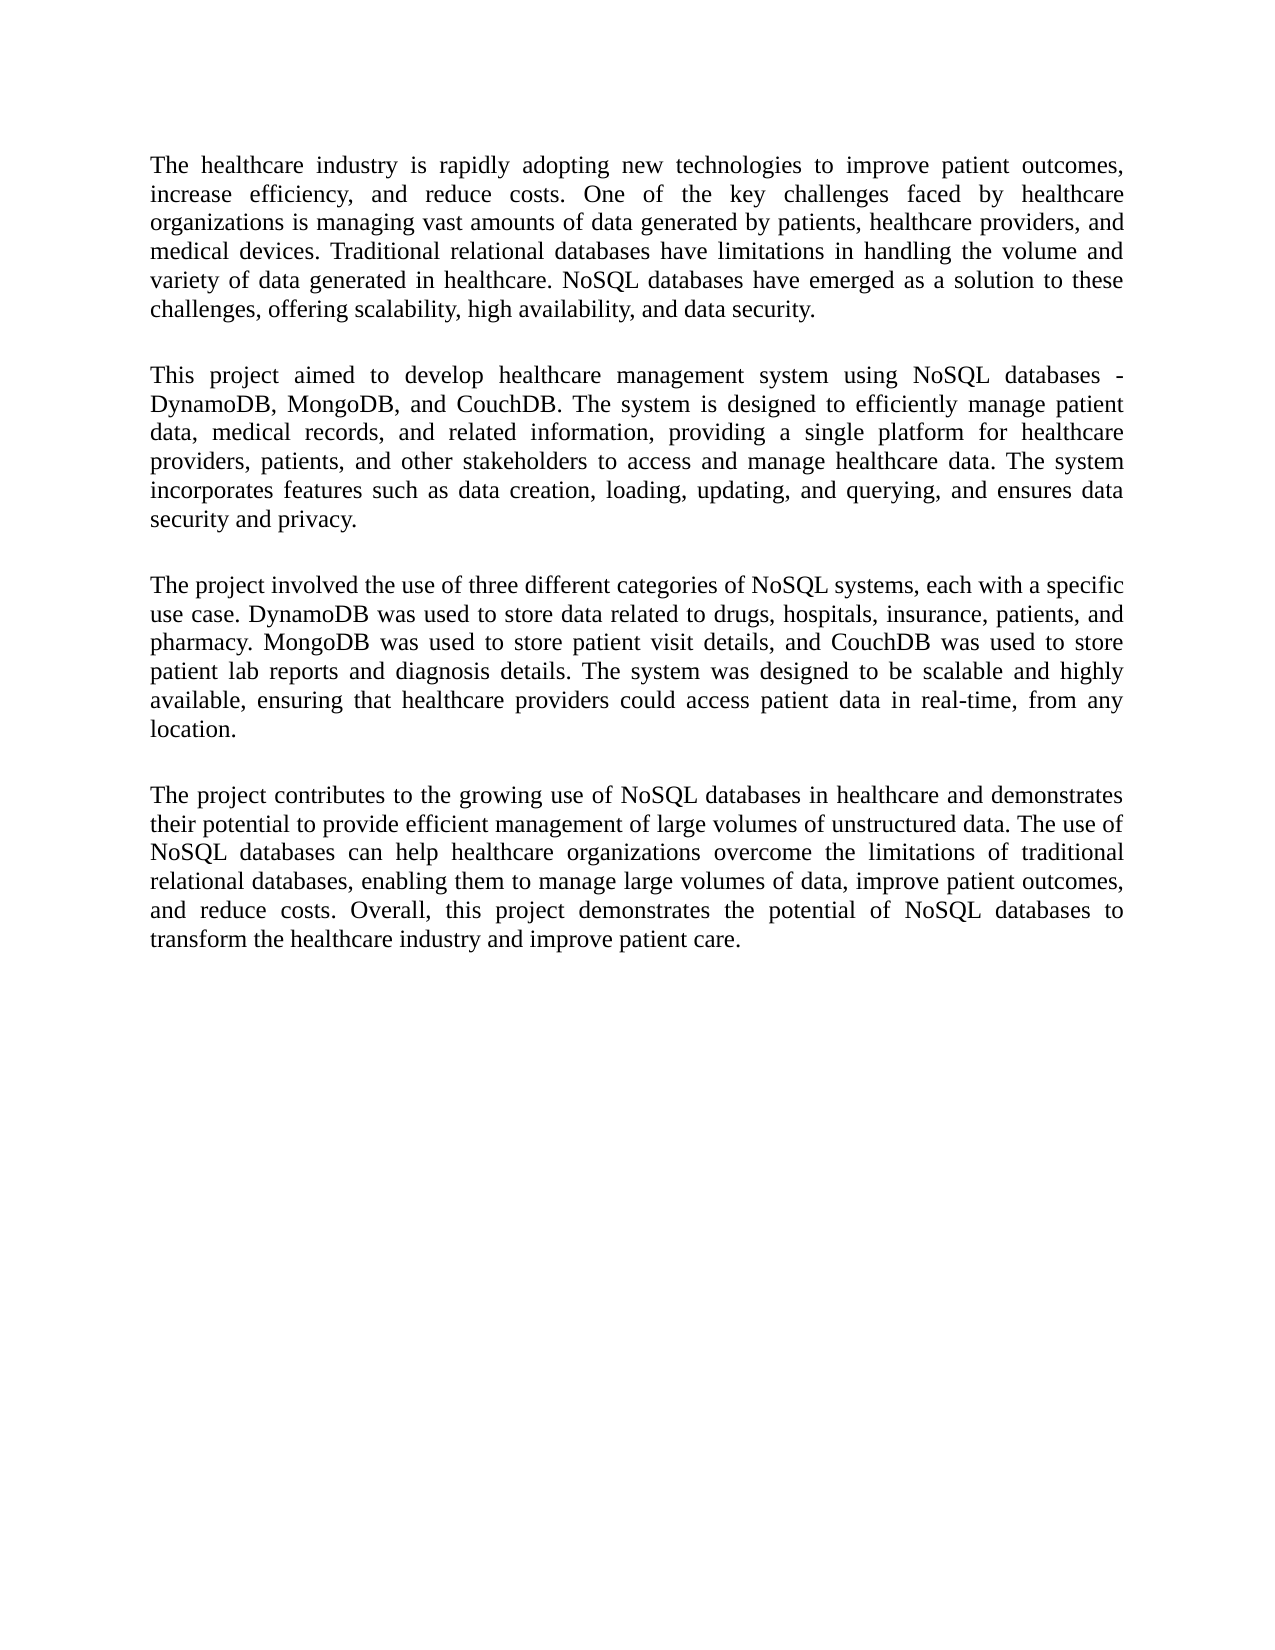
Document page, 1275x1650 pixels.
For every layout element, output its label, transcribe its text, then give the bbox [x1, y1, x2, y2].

text The project involved the use of three different categories of NoSQL systems, each with a specific use case. DynamoDB was used to store data related to drugs, hospitals, insurance, patients, and pharmacy. MongoDB was used to store patient visit details, and CouchDB was used to store patient lab reports and diagnosis details. The system was designed to be scalable and highly available, ensuring that healthcare providers could access patient data in real-time, from any location. [150, 570, 1125, 742]
text This project aimed to develop healthcare management system using NoSQL databases - DynamoDB, MongoDB, and CouchDB. The system is designed to efficiently manage patient data, medical records, and related information, providing a single platform for healthcare providers, patients, and other stakeholders to access and manage healthcare data. The system incorporates features such as data creation, loading, updating, and querying, and ensures data security and privacy. [150, 360, 1125, 532]
text The healthcare industry is rapidly adopting new technologies to improve patient outcomes, increase efficiency, and reduce costs. One of the key challenges faced by healthcare organizations is managing vast amounts of data generated by patients, healthcare providers, and medical devices. Traditional relational databases have limitations in handling the volume and variety of data generated in healthcare. NoSQL databases have emerged as a solution to these challenges, offering scalability, high availability, and data security. [150, 150, 1125, 322]
text The project contributes to the growing use of NoSQL databases in healthcare and demonstrates their potential to provide efficient management of large volumes of unstructured data. The use of NoSQL databases can help healthcare organizations overcome the limitations of traditional relational databases, enabling them to manage large volumes of data, improve patient outcomes, and reduce costs. Overall, this project demonstrates the potential of NoSQL databases to transform the healthcare industry and improve patient care. [150, 780, 1125, 952]
